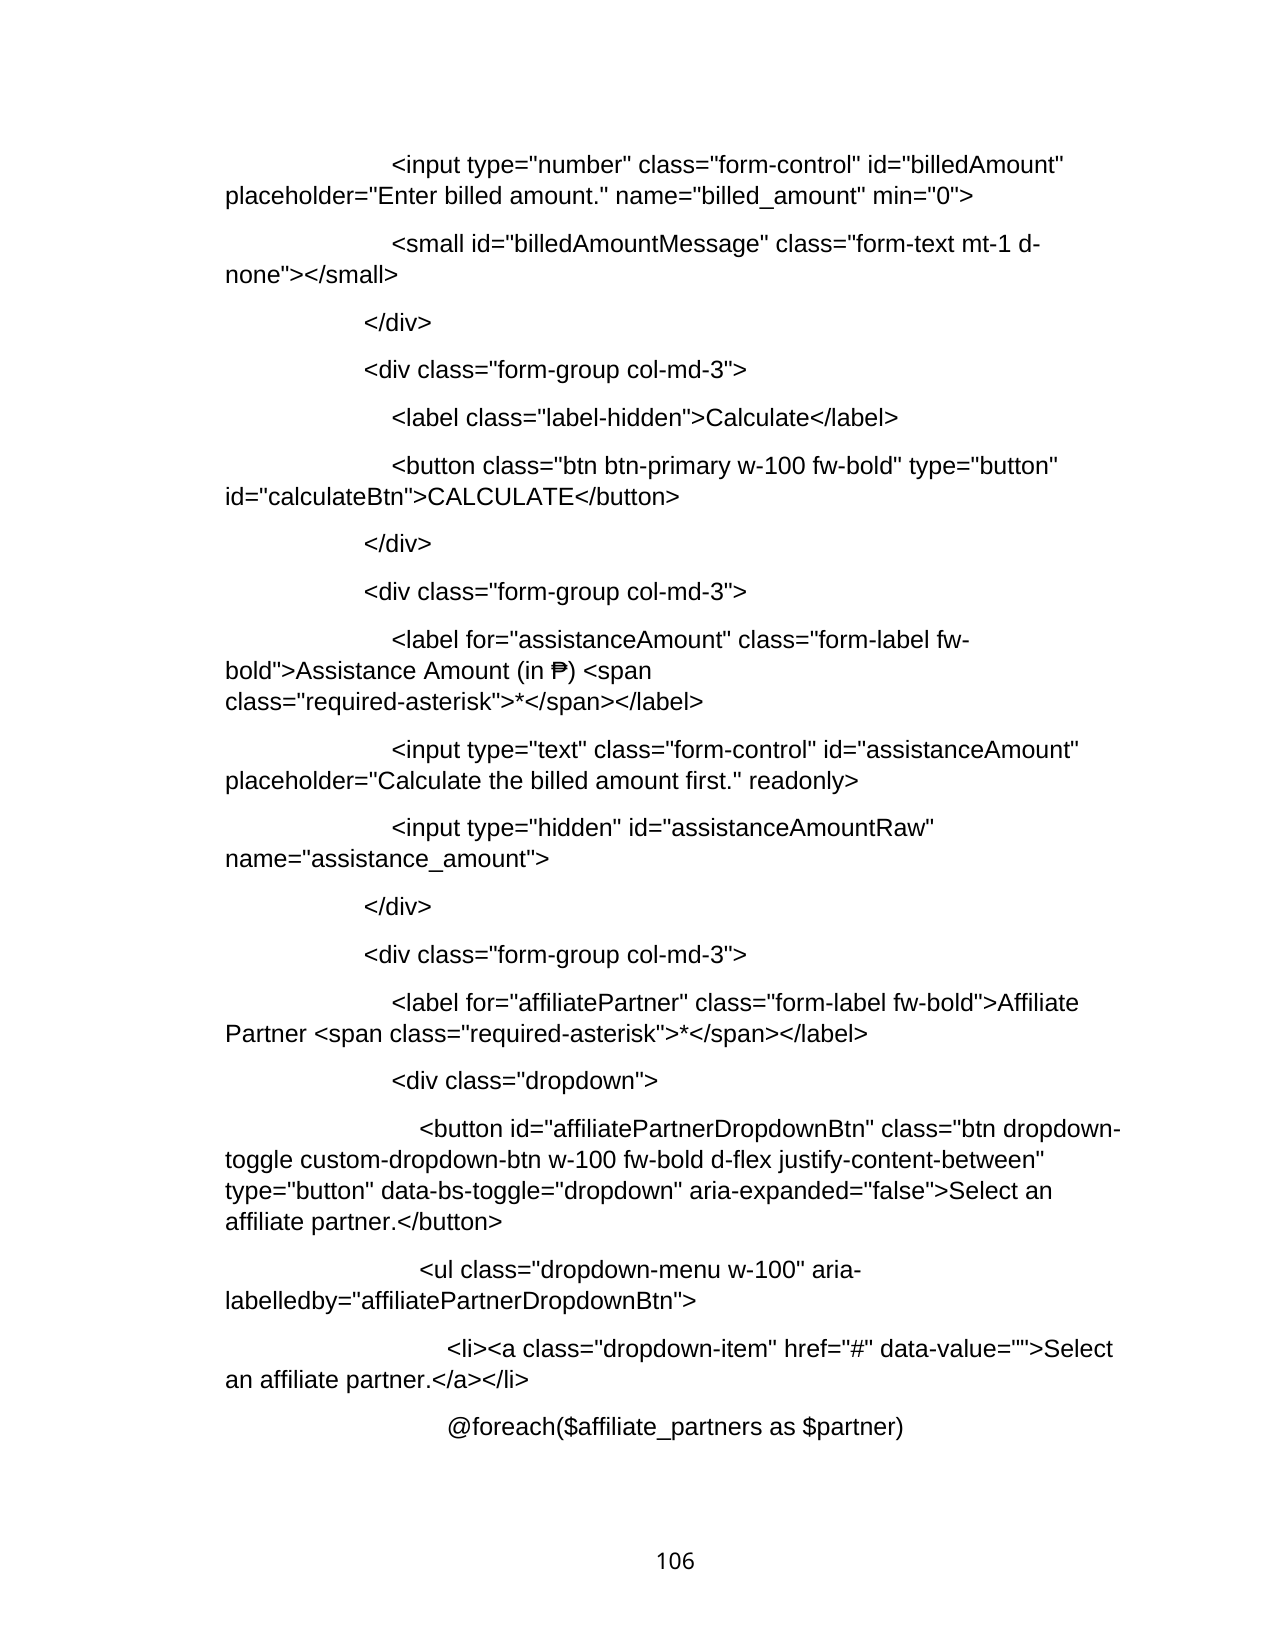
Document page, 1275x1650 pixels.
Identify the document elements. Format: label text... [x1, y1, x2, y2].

text <label class="label-hidden">Calculate</label> [225, 403, 1125, 432]
text <div class="form-group col-md-3"> [225, 577, 1125, 606]
text <small id="billedAmountMessage" class="form-text mt-1 d-none"></small> [225, 229, 1125, 288]
text @foreach($affiliate_partners as $partner) [225, 1412, 1125, 1441]
text <li><a class="dropdown-item" href="#" data-value="">Select an affiliate partner.</a></li> [225, 1333, 1125, 1393]
text <button id="affiliatePartnerDropdownBtn" class="btn dropdown-toggle custom-dropdown-btn w-100 fw-bold d-flex justify-content-between" type="button" data-bs-toggle="dropdown" aria-expanded="false">Select an affiliate partner.</button> [225, 1114, 1125, 1236]
text </div> [225, 307, 1125, 336]
text <label for="assistanceAmount" class="form-label fw-bold">Assistance Amount (in ₱) <span class="required-asterisk">*</span></label> [225, 625, 1125, 716]
text <div class="form-group col-md-3"> [225, 355, 1125, 384]
text <input type="hidden" id="assistanceAmountRaw" name="assistance_amount"> [225, 813, 1125, 873]
text <div class="form-group col-md-3"> [225, 940, 1125, 968]
text </div> [225, 529, 1125, 558]
text <input type="text" class="form-control" id="assistanceAmount" placeholder="Calculate the billed amount first." readonly> [225, 734, 1125, 794]
text </div> [225, 892, 1125, 921]
text <div class="dropdown"> [225, 1066, 1125, 1095]
text <input type="number" class="form-control" id="billedAmount" placeholder="Enter billed amount." name="billed_amount" min="0"> [225, 150, 1125, 210]
text <ul class="dropdown-menu w-100" aria-labelledby="affiliatePartnerDropdownBtn"> [225, 1255, 1125, 1314]
text <label for="affiliatePartner" class="form-label fw-bold">Affiliate Partner <span class="required-asterisk">*</span></label> [225, 987, 1125, 1047]
text <button class="btn btn-primary w-100 fw-bold" type="button" id="calculateBtn">CALCULATE</button> [225, 451, 1125, 510]
